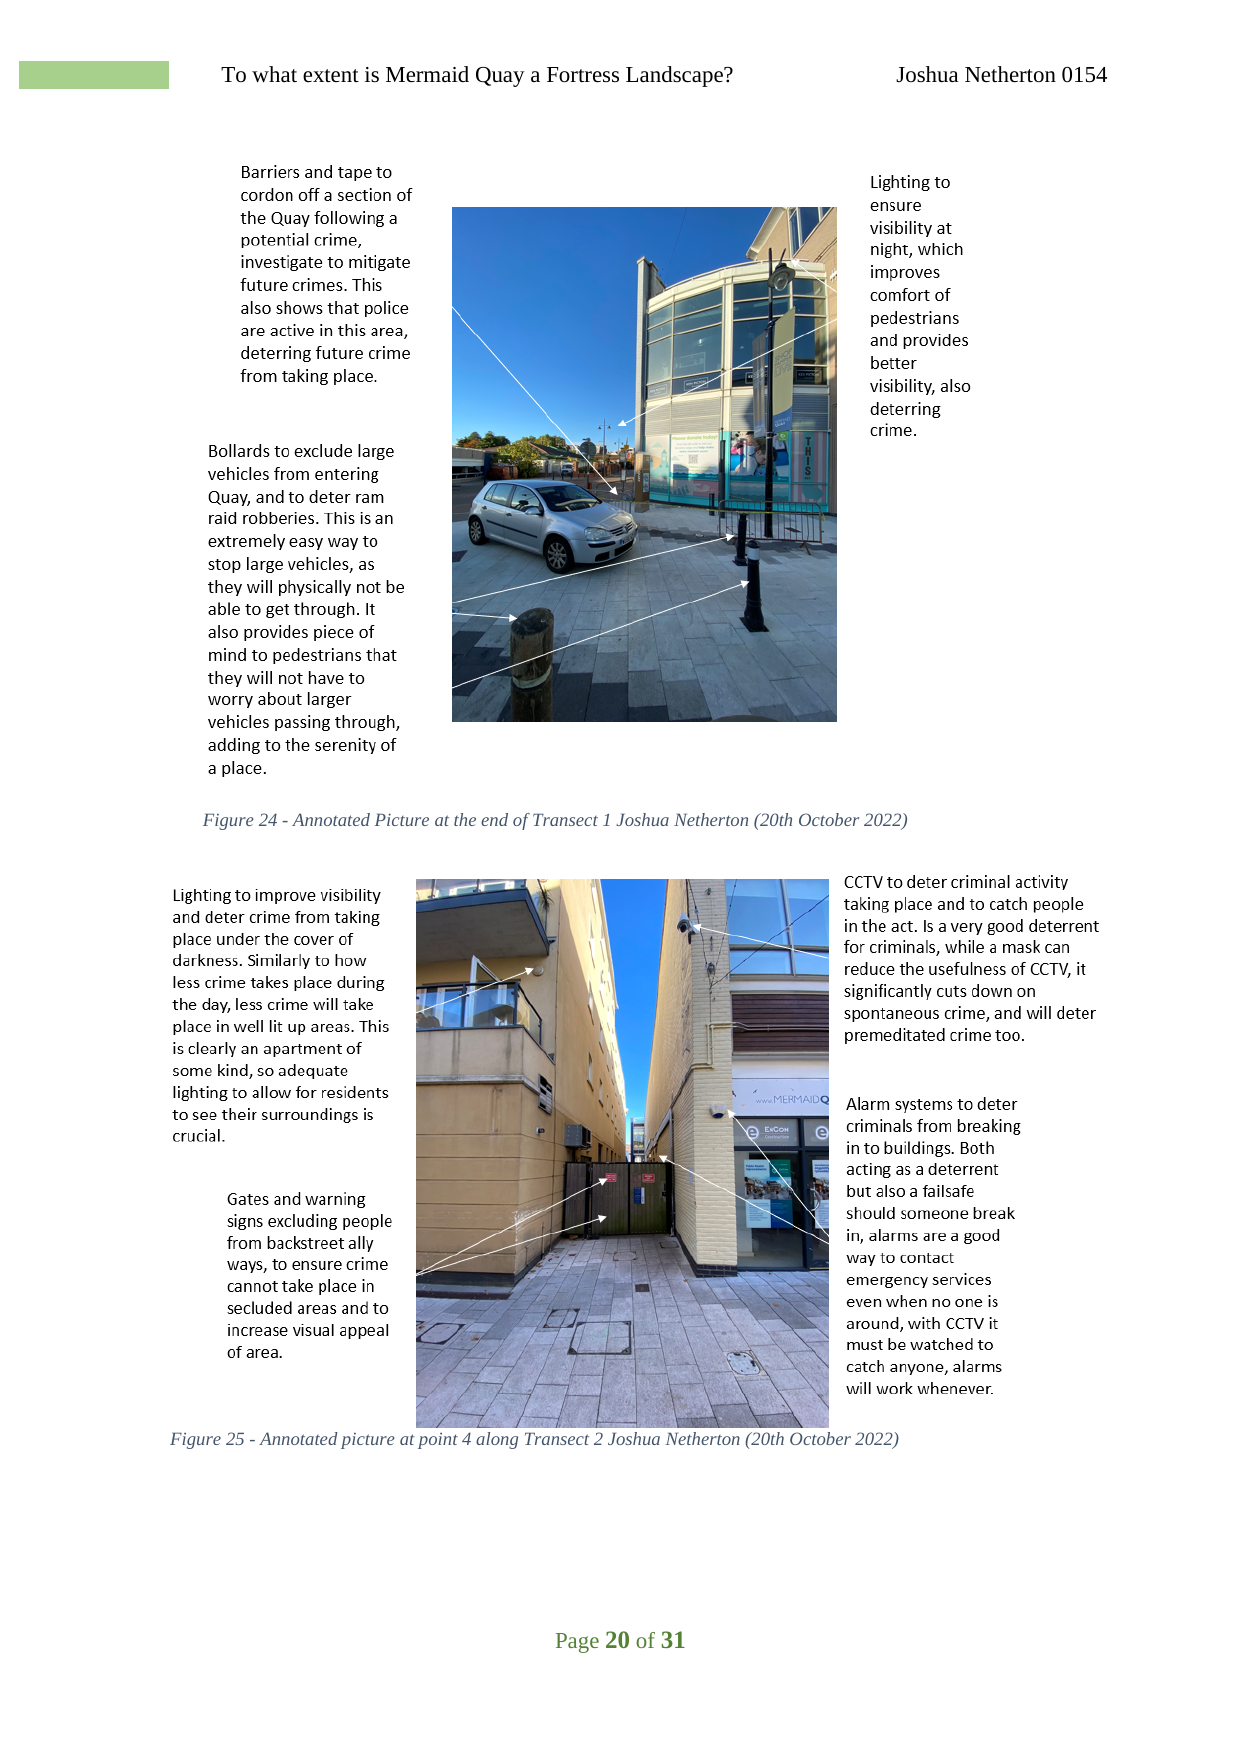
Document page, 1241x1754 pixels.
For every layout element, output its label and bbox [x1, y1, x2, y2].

picture [166, 867, 1103, 1437]
picture [202, 156, 974, 779]
